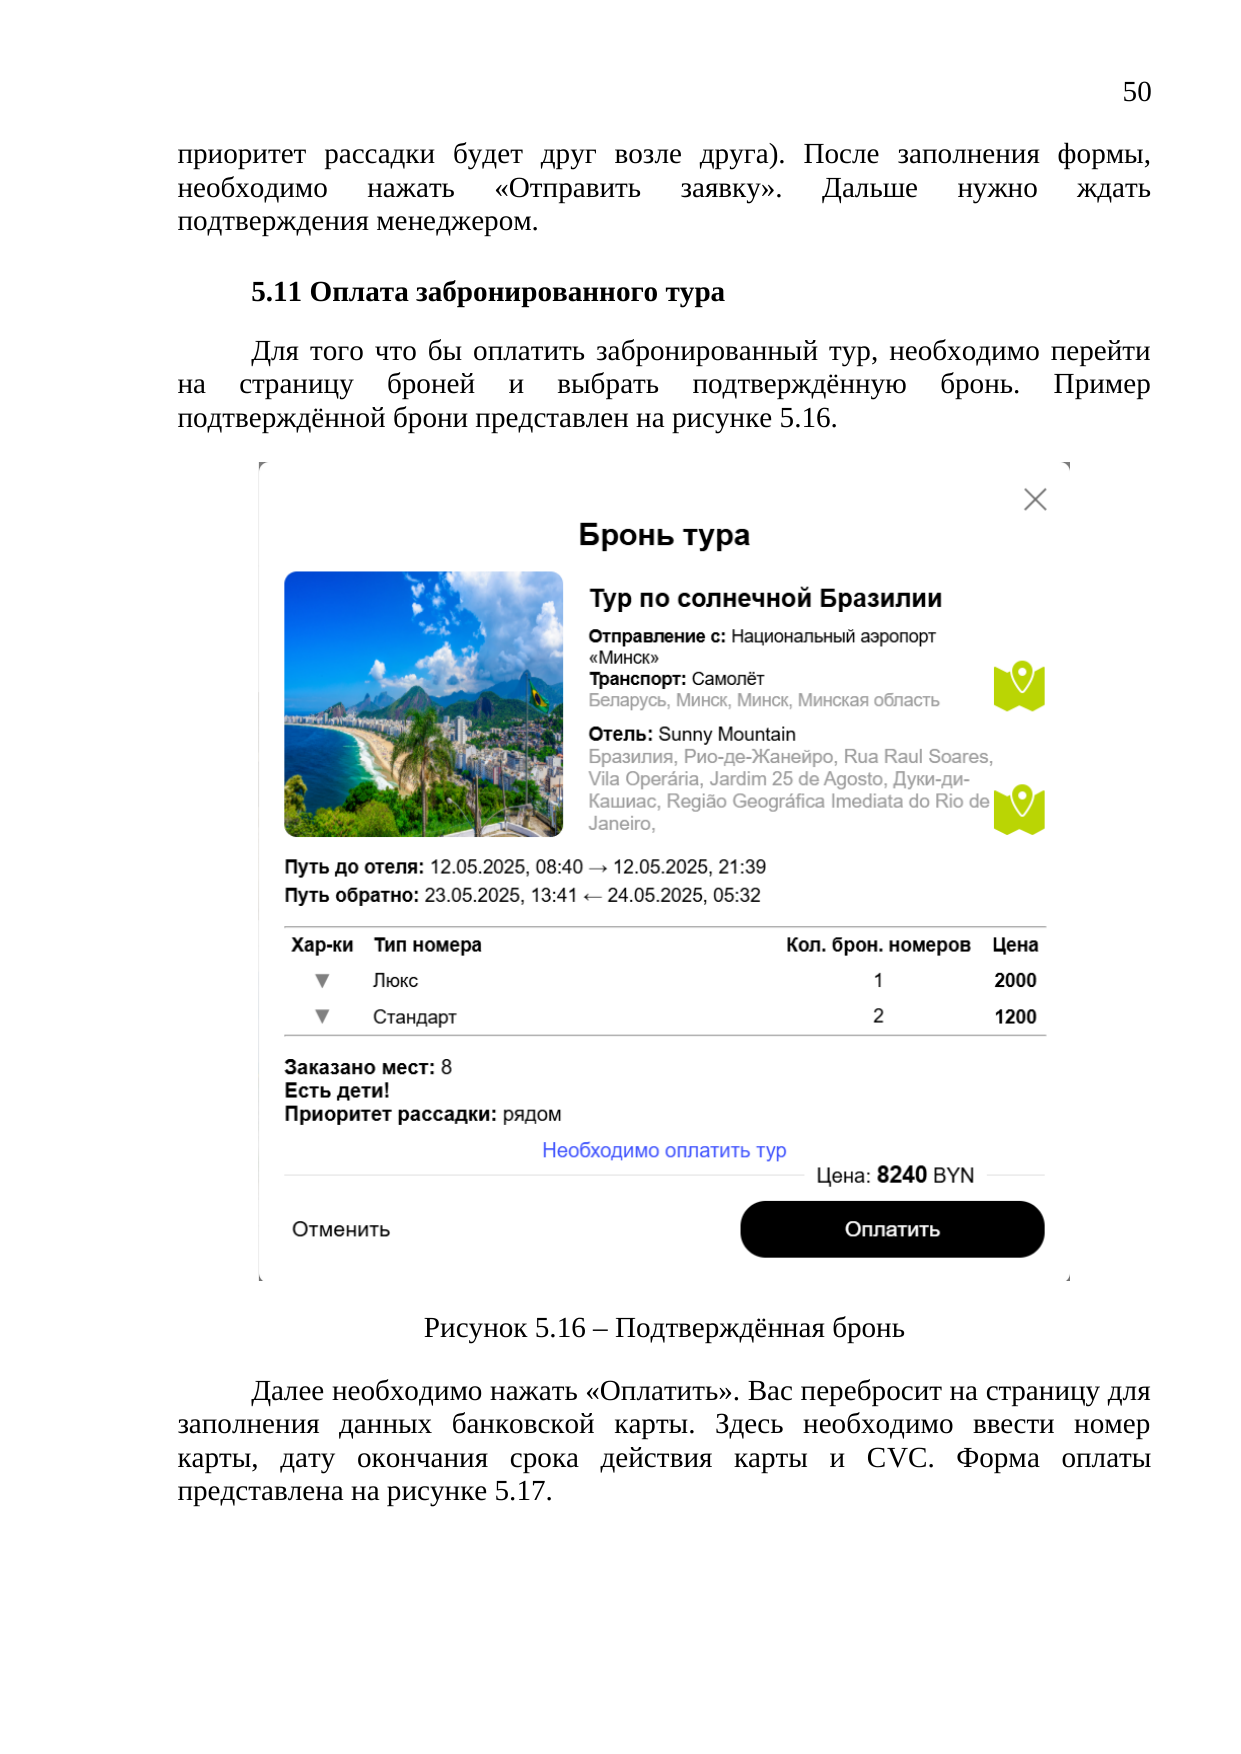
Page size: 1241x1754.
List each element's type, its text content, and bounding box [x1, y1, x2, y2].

text Оплата забронированного тура [251, 274, 1152, 308]
picture [258, 462, 1070, 1281]
text Далее необходимо нажать «Оплатить». Вас перебросит на страницу для заполнения данных банковской карты. Здесь необходимо ввести номер карты, дату окончания срока действия карты и СVC. Форма оплаты представлена на рисунке 5.17. [177, 1373, 1152, 1507]
text Рисунок 5.16 – Подтверждённая бронь [177, 1310, 1152, 1343]
text Для того что бы оплатить забронированный тур, необходимо перейти на страницу броней и выбрать подтверждённую бронь. Пример подтверждённой брони представлен на рисунке 5.16. [177, 333, 1152, 433]
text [177, 136, 1152, 237]
